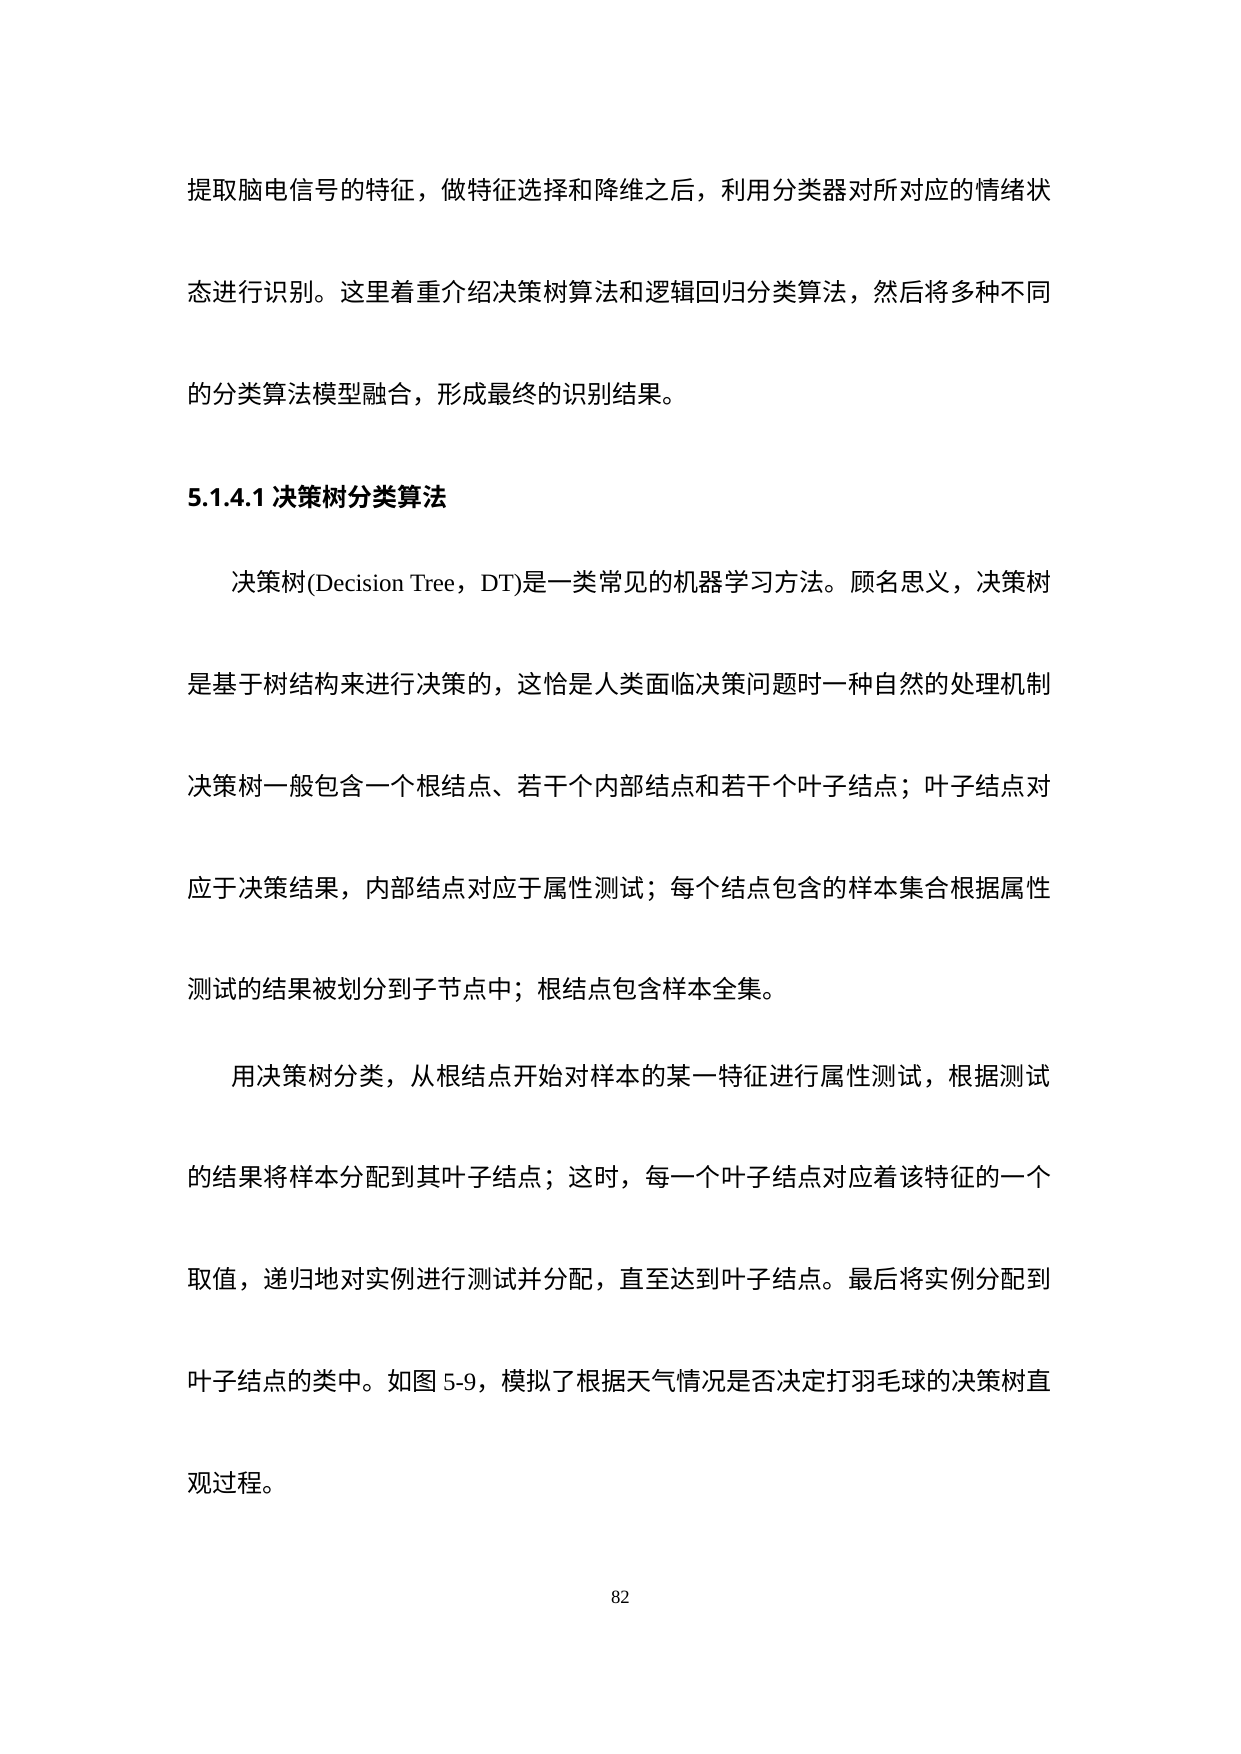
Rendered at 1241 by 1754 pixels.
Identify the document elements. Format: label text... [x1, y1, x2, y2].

subtitle 5.1.4.1 决策树分类算法 [187, 462, 1053, 529]
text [187, 155, 1053, 427]
text 用决策树分类，从根结点开始对样本的某一特征进行属性测试，根据测试的结果将样本分配到其叶子结点；这时，每一个叶子结点对应着该特征的一个取值，递归地对实例进行测试并分配，直至达到叶子结点。最后将实例分配到叶子结点的类中。如图5-9，模拟了根据天气情况是否决定打羽毛球的决策树直观过程。 [187, 1040, 1053, 1516]
text 决策树(Decision Tree，DT)是一类常见的机器学习方法。顾名思义，决策树是基于树结构来进行决策的，这恰是人类面临决策问题时一种自然的处理机制。决策树一般包含一个根结点、若干个内部结点和若干个叶子结点；叶子结点对应于决策结果，内部结点对应于属性测试；每个结点包含的样本集合根据属性测试的结果被划分到子节点中；根结点包含样本全集。 [187, 547, 1053, 1022]
